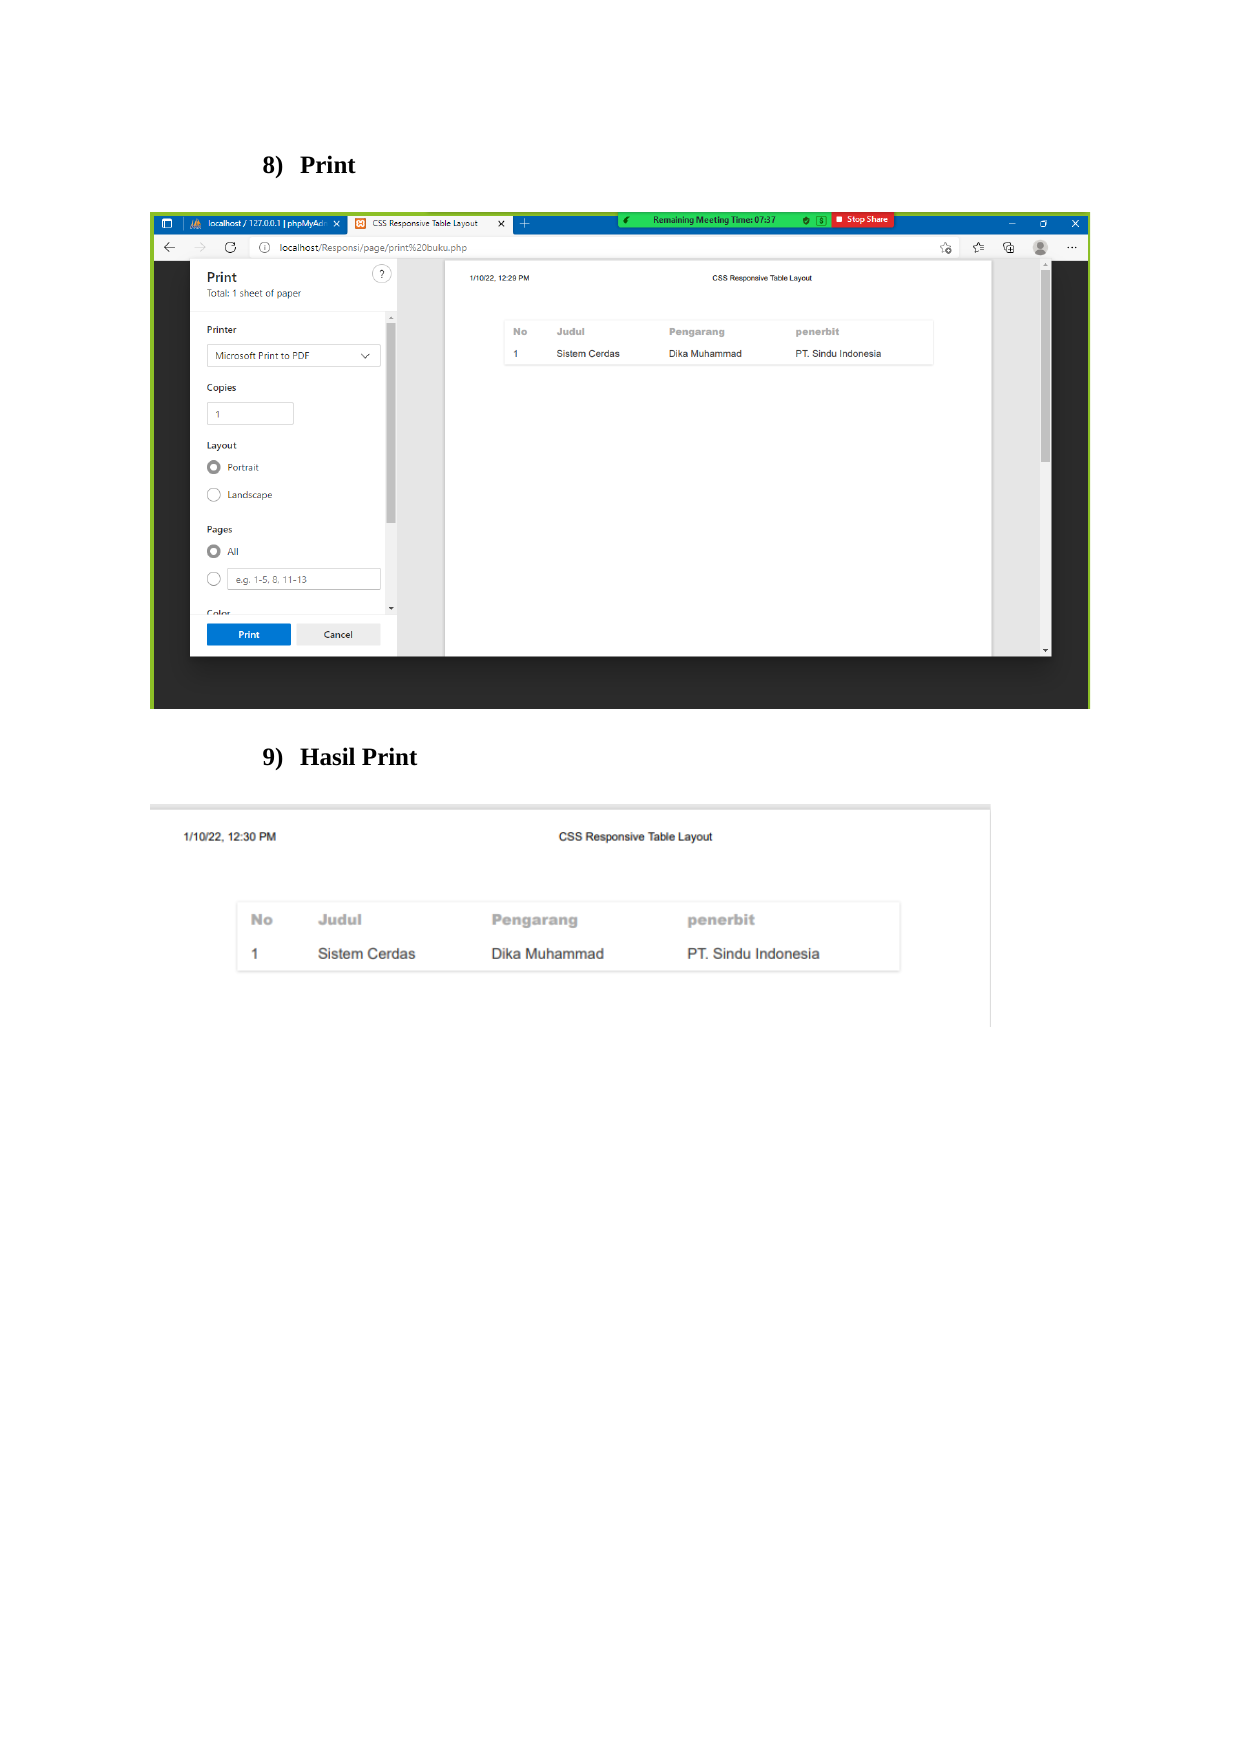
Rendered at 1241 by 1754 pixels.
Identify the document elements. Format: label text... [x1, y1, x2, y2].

picture [150, 804, 991, 1027]
list Print [262, 150, 1090, 179]
list Hasil Print [262, 742, 1090, 771]
picture [150, 212, 1091, 709]
